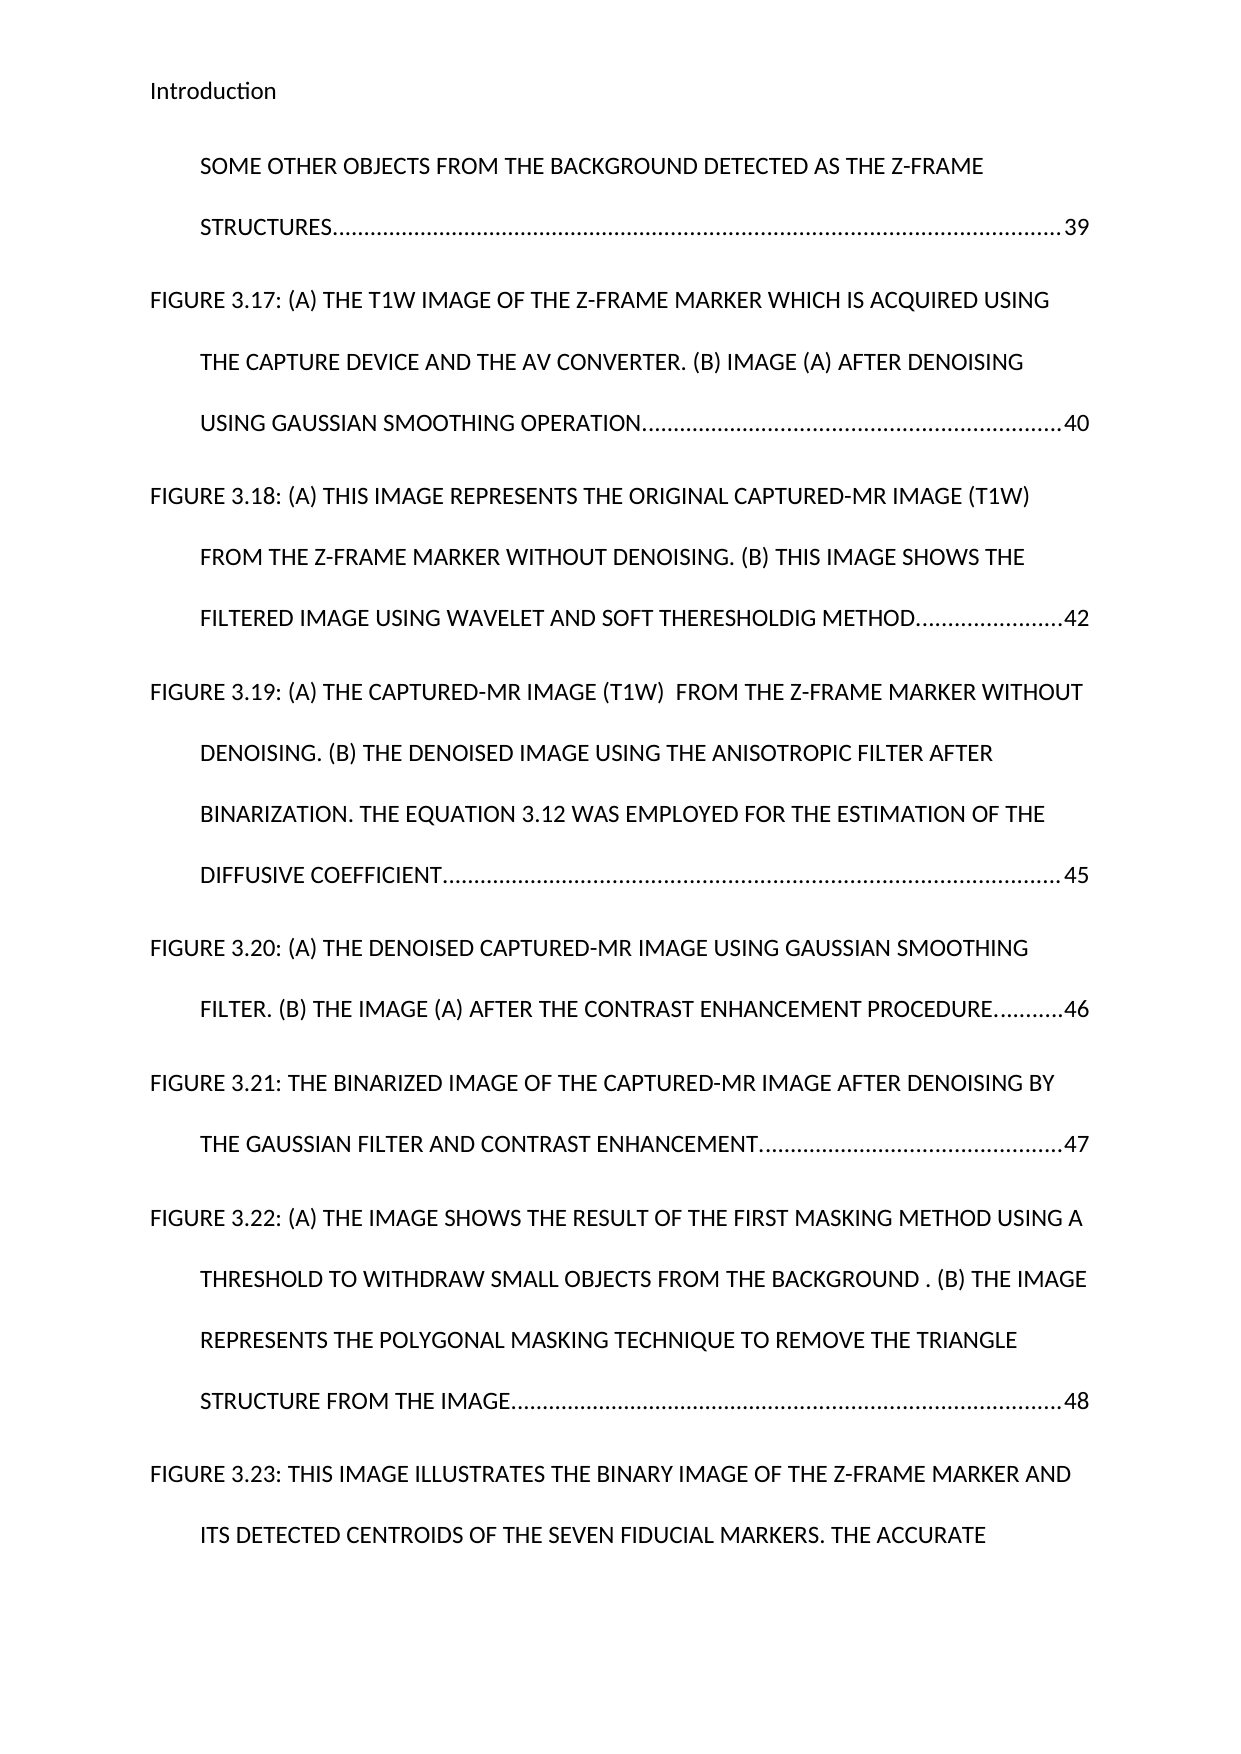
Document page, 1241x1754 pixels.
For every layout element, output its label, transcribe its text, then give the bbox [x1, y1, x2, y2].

text Figure ‎3.21: The binarized image of the captured-MR image after denoising by the Gaussian filter and contrast enhancement. 47 [150, 1067, 1090, 1159]
text Figure ‎3.18: (a) This image represents the original captured-MR image (T1W) from the Z-frame marker without denoising. (b) This image shows the filtered image using wavelet and soft theresholdig method. 42 [150, 480, 1090, 633]
text Figure ‎3.17: (a) The T1W image of the Z-frame marker which is acquired using the capture device and the AV converter. (b) Image (a) after denoising using Gaussian smoothing operation. 40 [150, 284, 1090, 437]
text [150, 150, 1090, 242]
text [150, 1458, 1090, 1550]
text Figure ‎3.19: (a) The captured-MR image (T1W) from the Z-frame marker without denoising. (b) The denoised image using the anisotropic filter after binarization. The equation 3.12 was employed for the estimation of the diffusive coefficient. 45 [150, 676, 1090, 889]
text Figure ‎3.22: (a) The image shows the result of the first masking method using a threshold to withdraw small objects from the background . (b) The image represents the polygonal masking technique to remove the triangle structure from the image. 48 [150, 1202, 1090, 1415]
text Figure ‎3.20: (a) The denoised captured-MR image using Gaussian smoothing filter. (b) The Image (a) after the contrast enhancement procedure. 46 [150, 932, 1090, 1024]
